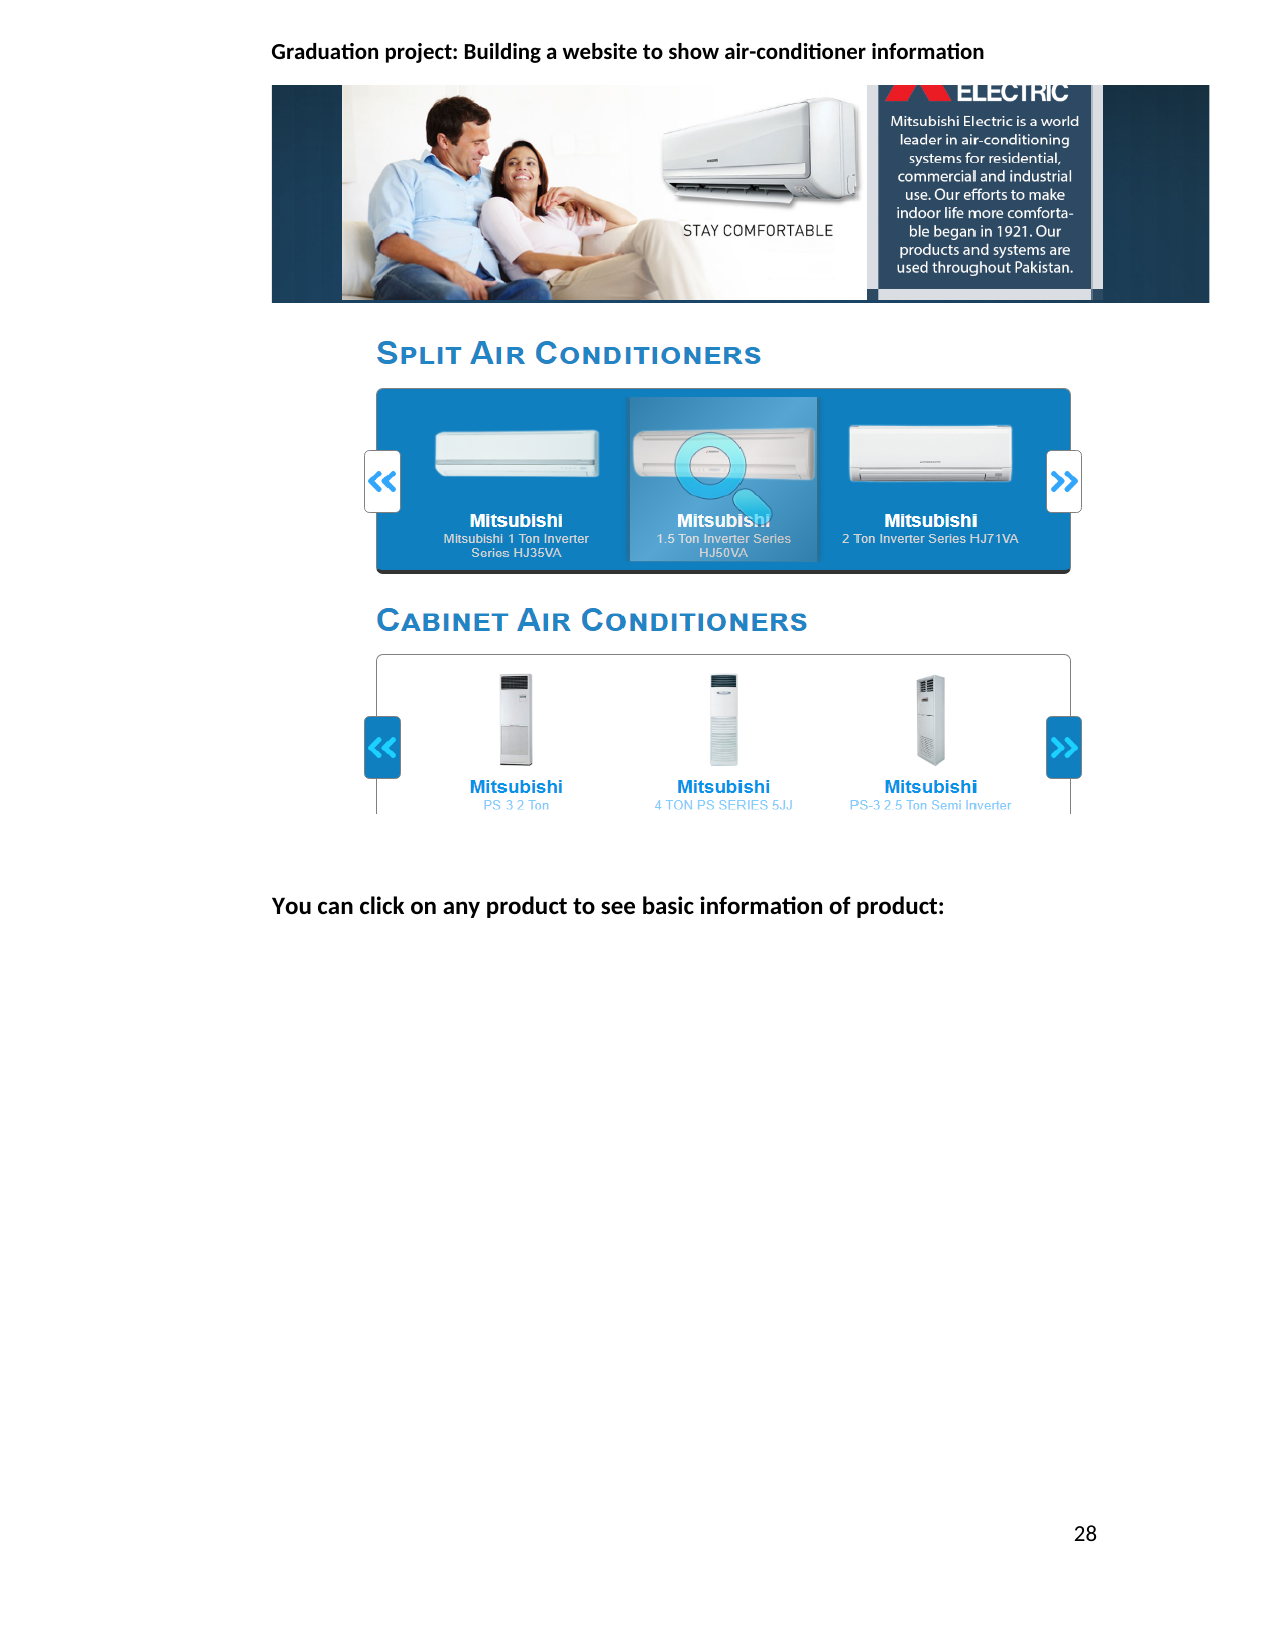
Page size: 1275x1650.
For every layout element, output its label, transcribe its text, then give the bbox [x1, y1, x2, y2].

list You can click on any product to see basic information of product: [272, 890, 1097, 920]
picture [271, 85, 1210, 888]
